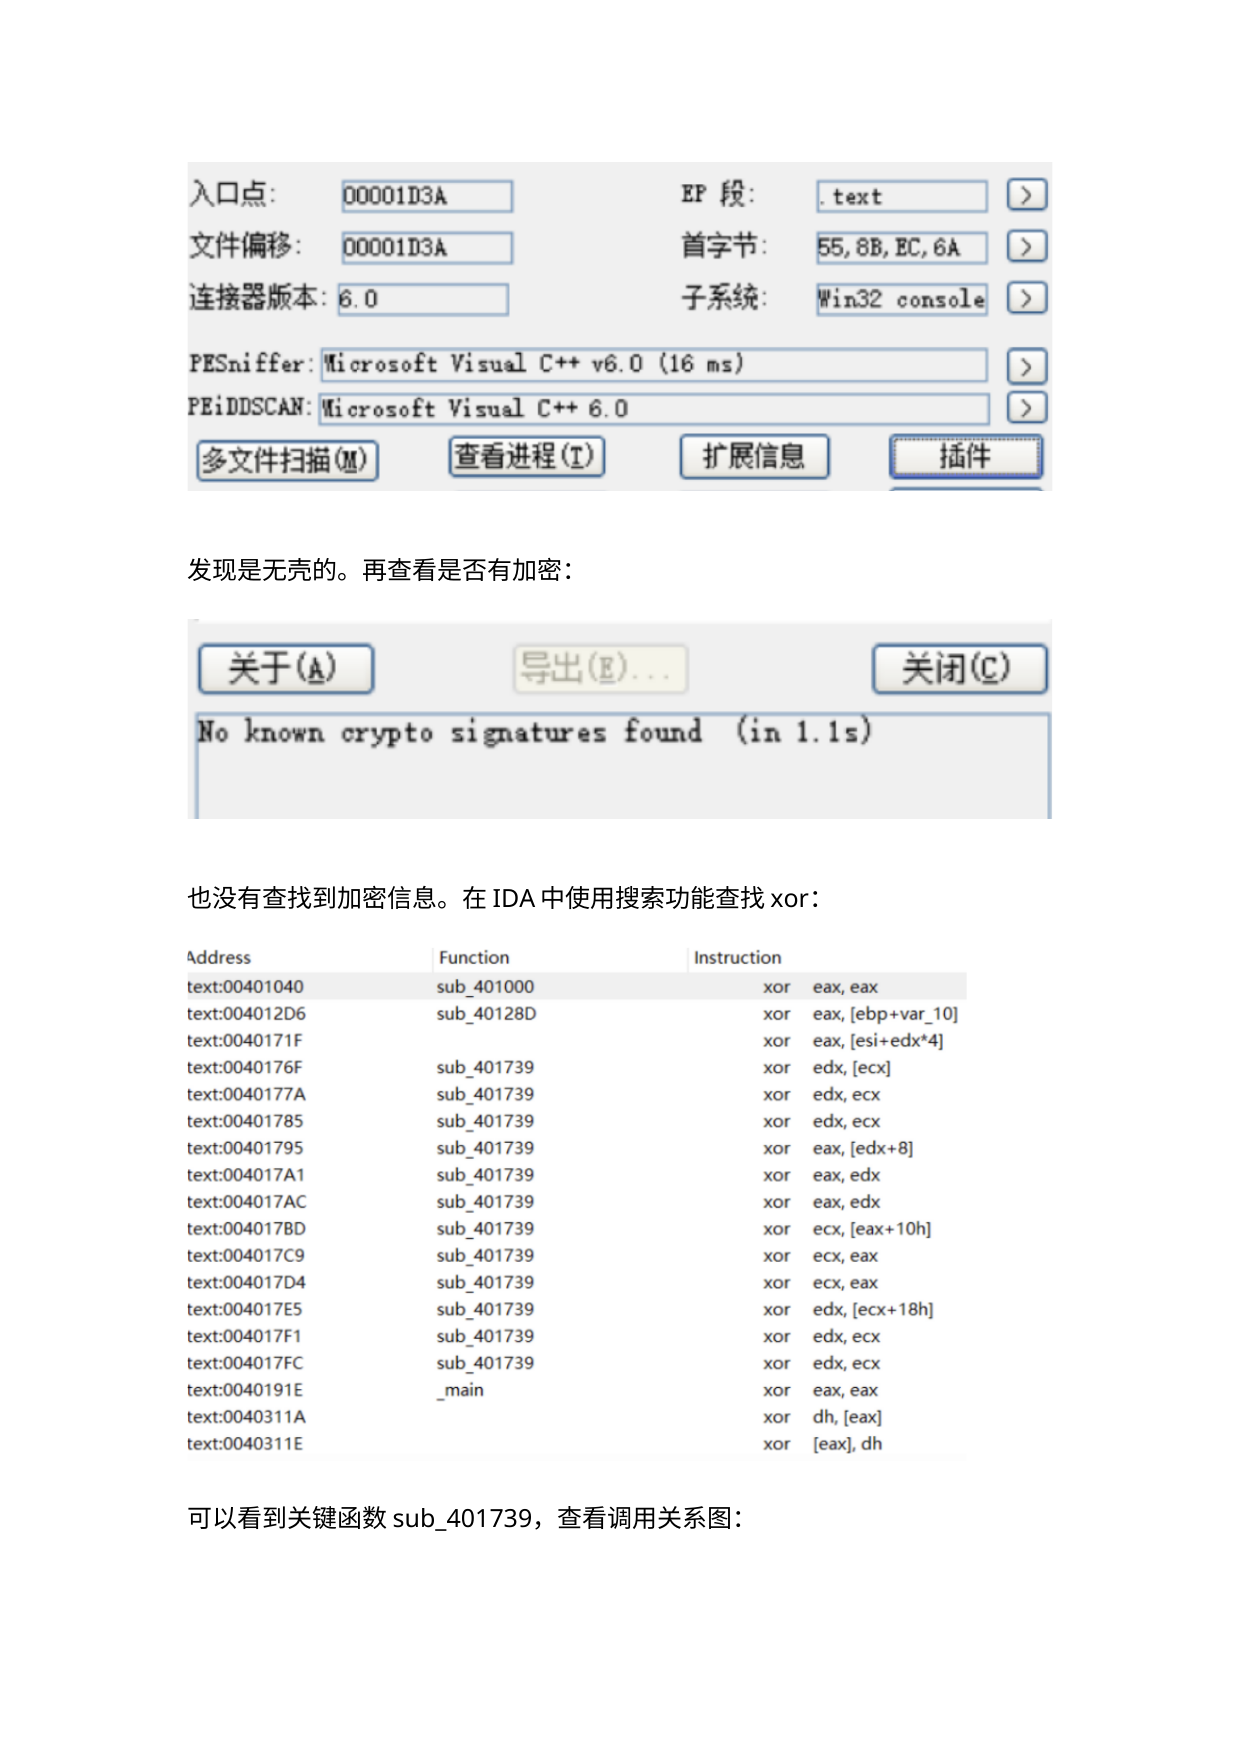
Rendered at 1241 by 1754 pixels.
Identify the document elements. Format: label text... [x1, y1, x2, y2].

text 也没有查找到加密信息。在IDA中使用搜索功能查找xor： [187, 864, 1053, 929]
text 发现是无壳的。再查看是否有加密： [187, 536, 1053, 601]
picture [187, 619, 1053, 819]
picture [187, 162, 1053, 491]
text 可以看到关键函数sub_401739，查看调用关系图： [187, 1484, 1053, 1549]
picture [187, 947, 967, 1461]
